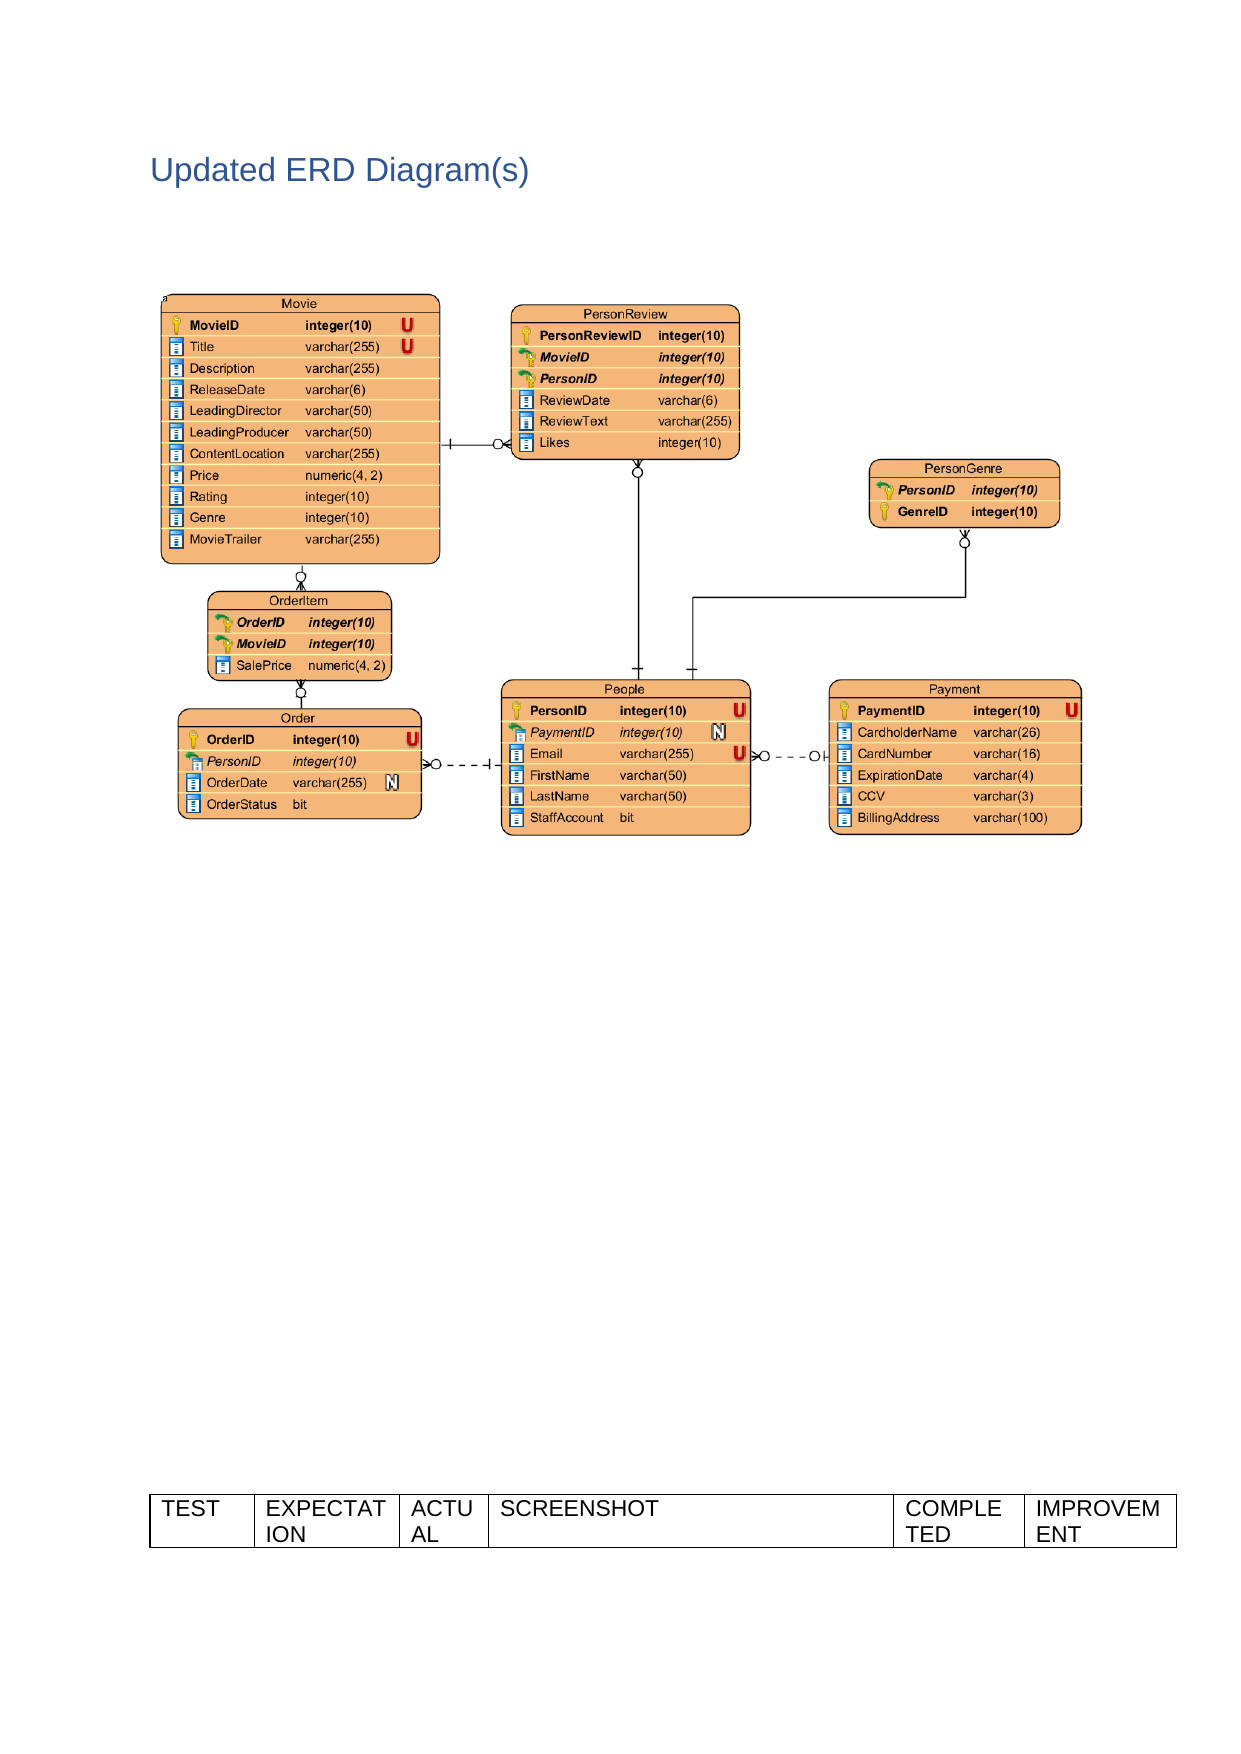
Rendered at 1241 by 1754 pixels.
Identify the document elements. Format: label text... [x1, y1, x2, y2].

table_header COMPLETED [894, 1495, 1024, 1547]
table_header ACTUAL [400, 1495, 488, 1547]
table_header IMPROVEMENT [1025, 1495, 1176, 1547]
table_header SCREENSHOT [489, 1495, 893, 1547]
picture [150, 281, 1091, 844]
table_header EXPECTATION [255, 1495, 399, 1547]
table_header TEST [151, 1495, 254, 1547]
subtitle Updated ERD Diagram(s) [150, 150, 1090, 188]
